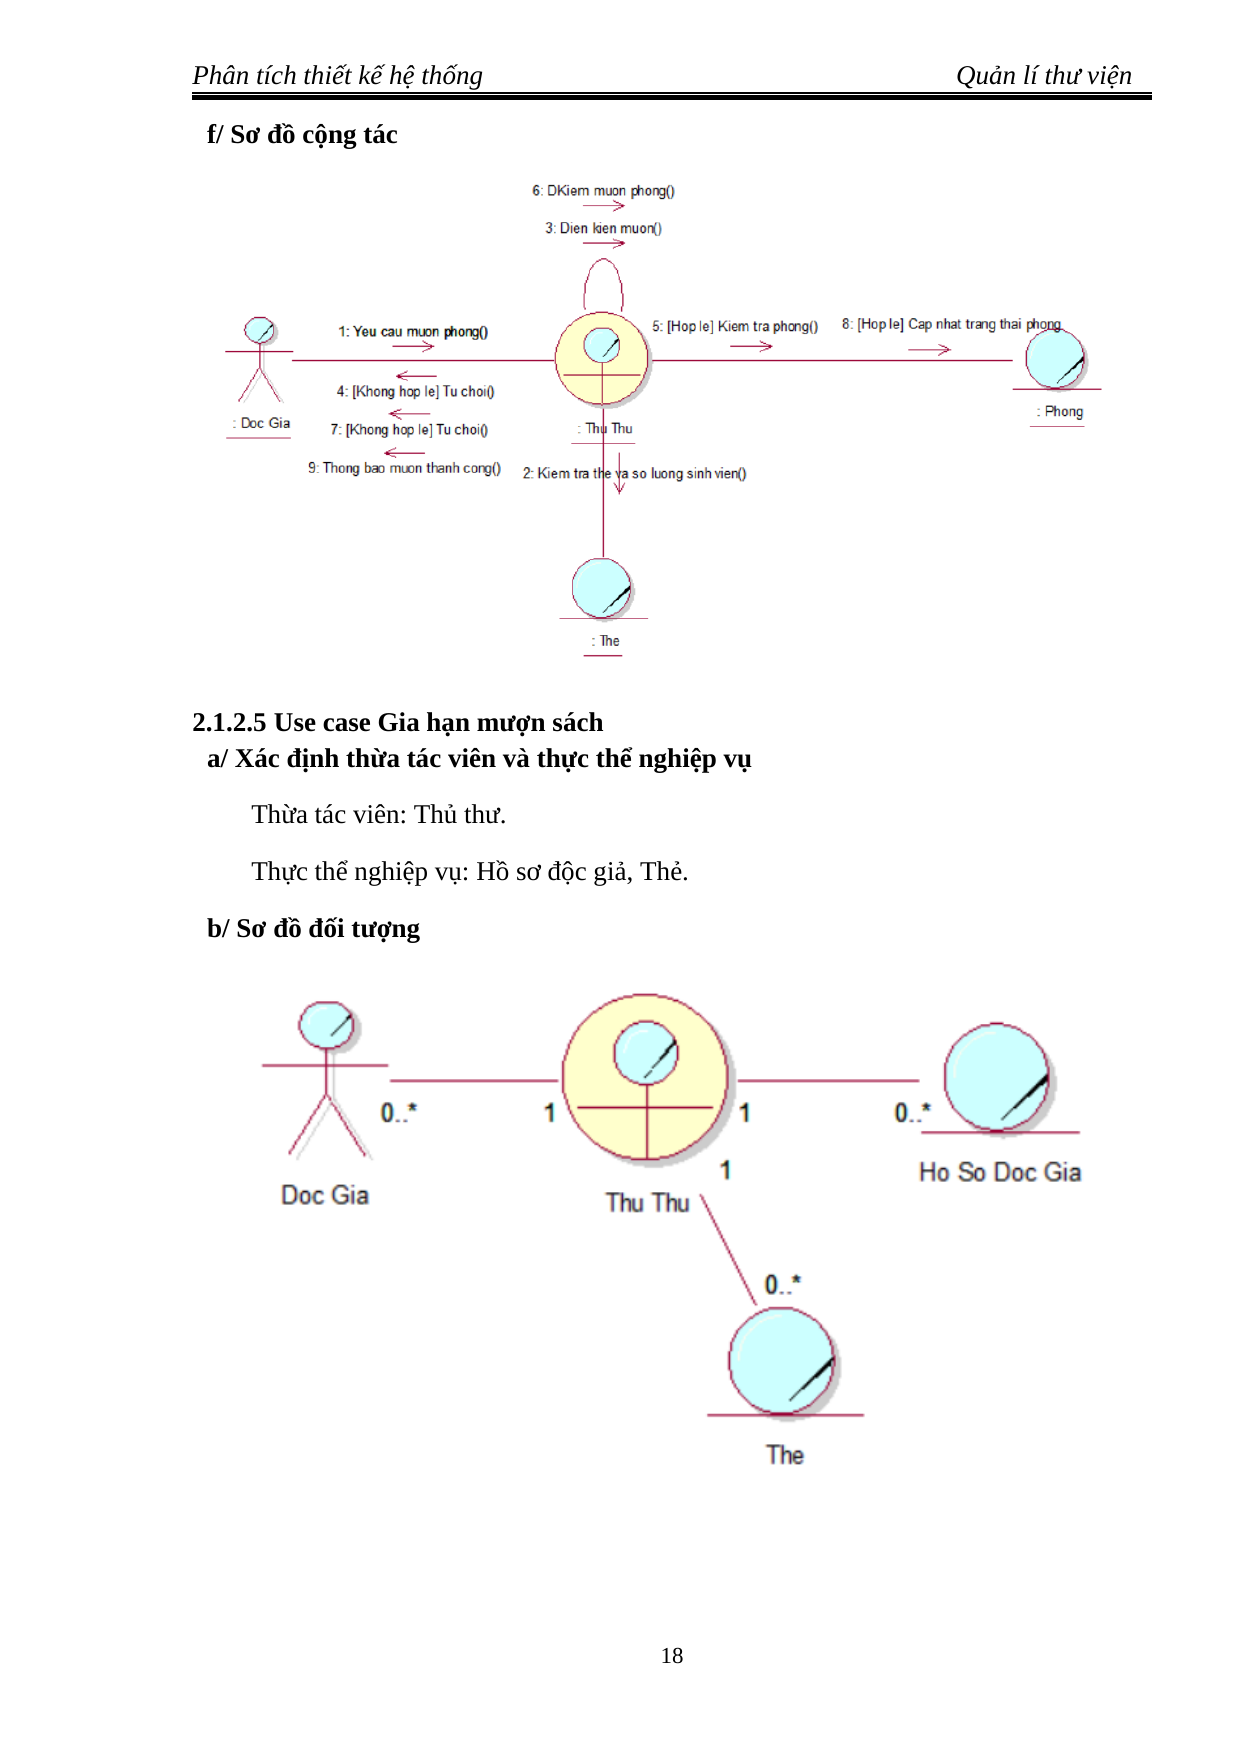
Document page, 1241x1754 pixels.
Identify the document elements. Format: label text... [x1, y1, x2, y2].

text Thực thể nghiệp vụ: Hồ sơ độc giả, Thẻ. [192, 855, 1152, 886]
text Thừa tác viên: Thủ thư. [192, 799, 1152, 830]
picture [192, 968, 1137, 1489]
text b/ Sơ đồ đối tượng [192, 912, 1152, 943]
text a/ Xác định thừa tác viên và thực thể nghiệp vụ [192, 742, 1152, 773]
picture [192, 153, 1123, 682]
subtitle Use case Gia hạn mượn sách [192, 706, 1152, 737]
